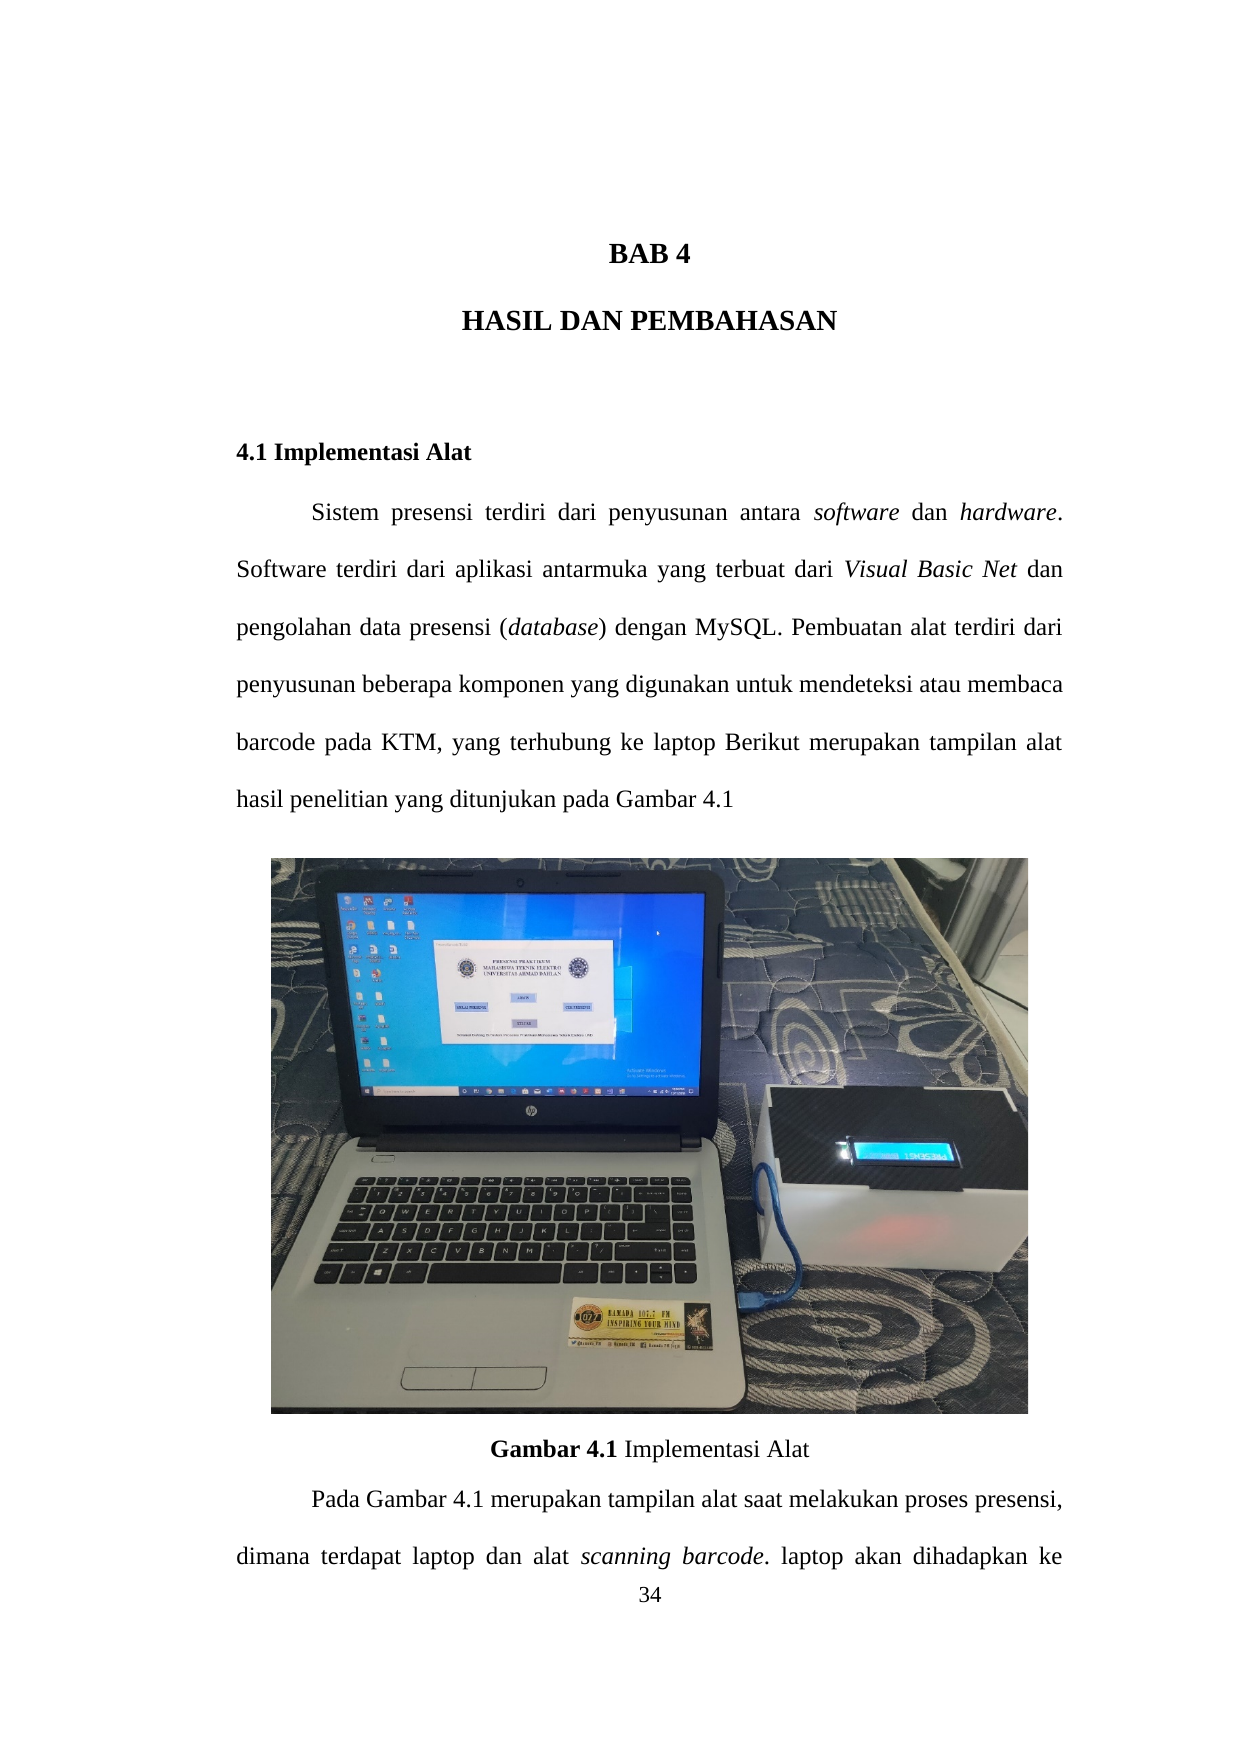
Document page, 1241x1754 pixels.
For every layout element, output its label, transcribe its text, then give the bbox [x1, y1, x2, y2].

text Sistem presensi terdiri dari penyusunan antara software dan hardware. Software terdiri dari aplikasi antarmuka yang terbuat dari Visual Basic Net dan pengolahan data presensi (database) dengan MySQL. Pembuatan alat terdiri dari penyusunan beberapa komponen yang digunakan untuk mendeteksi atau membaca barcode pada KTM, yang terhubung ke laptop Berikut merupakan tampilan alat hasil penelitian yang ditunjukan pada Gambar 4.1 [236, 497, 1063, 813]
picture [271, 858, 1029, 1414]
text BAB 4 [236, 236, 1063, 270]
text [236, 1484, 1063, 1570]
text 4.1 Implementasi Alat [236, 437, 1063, 466]
text Gambar 4.1 Implementasi Alat [236, 1434, 1063, 1463]
text HASIL DAN PEMBAHASAN [236, 303, 1063, 337]
